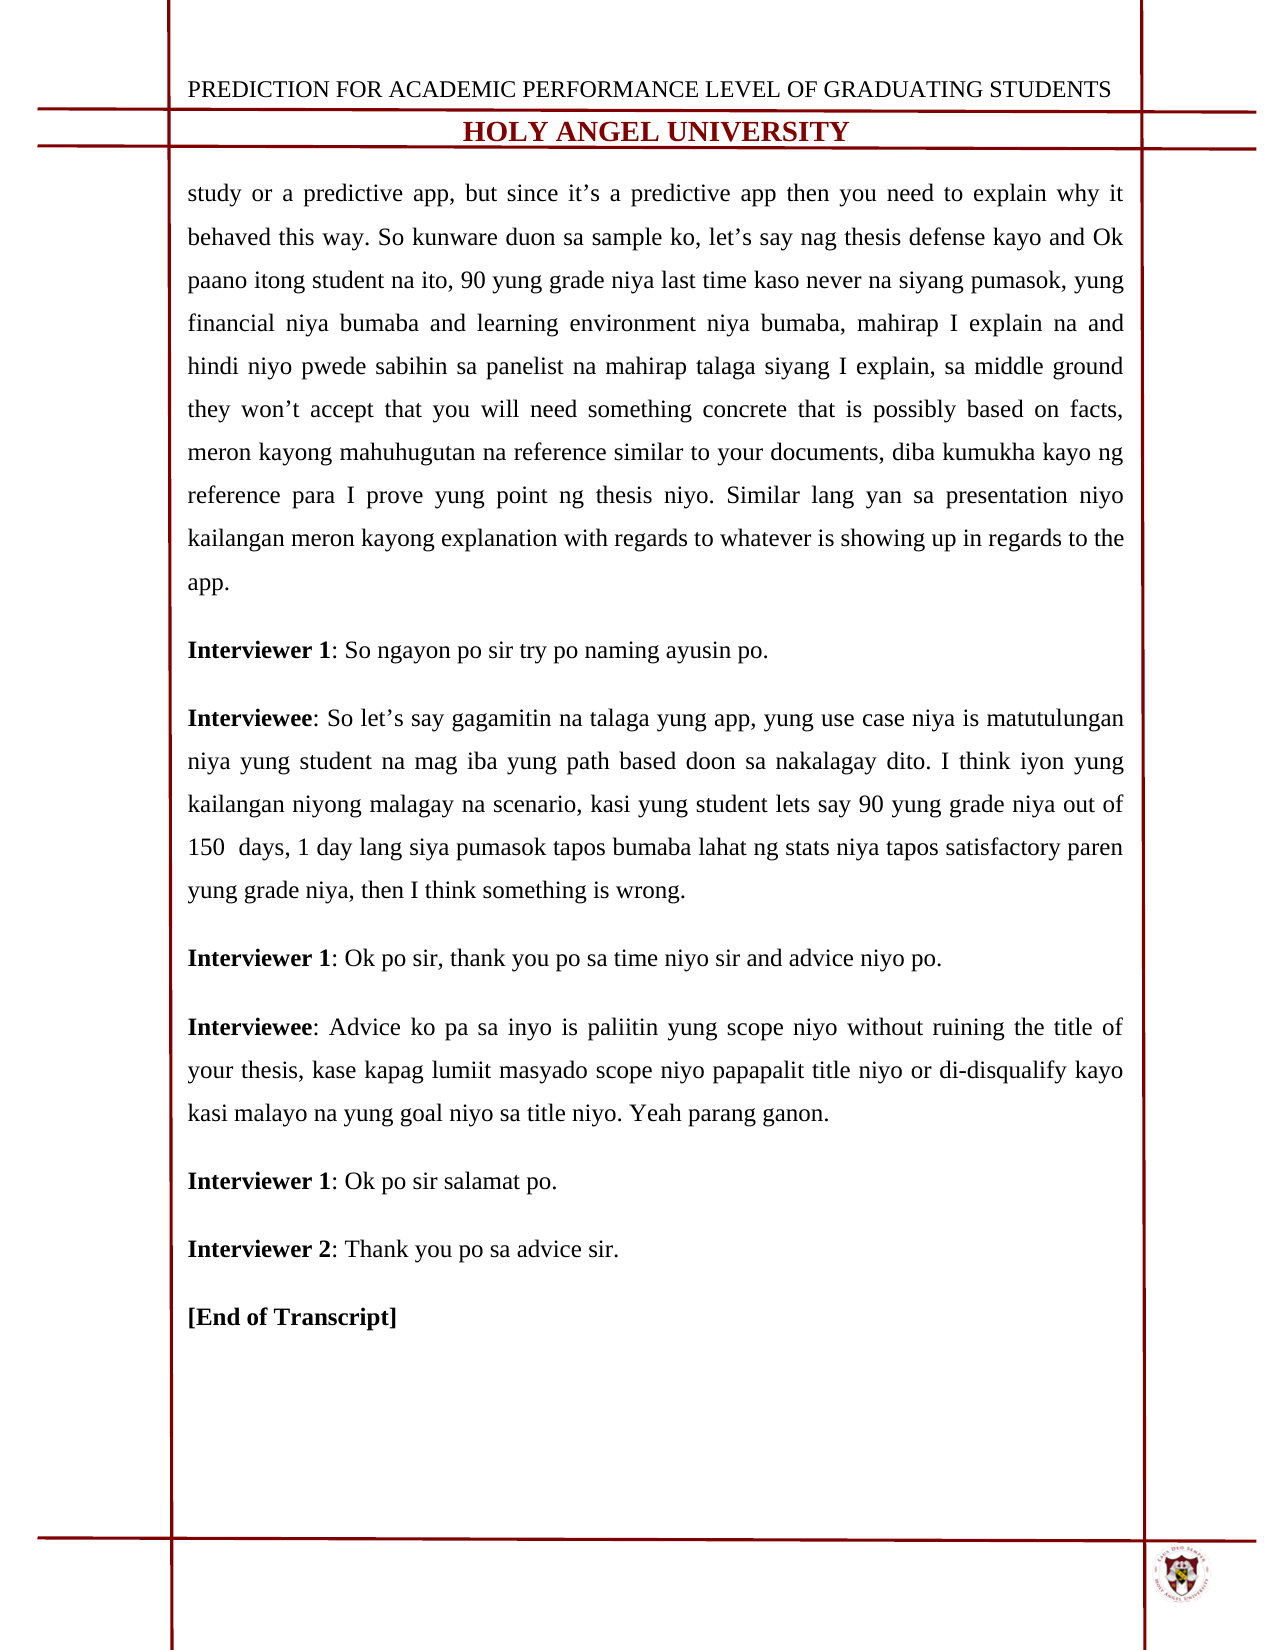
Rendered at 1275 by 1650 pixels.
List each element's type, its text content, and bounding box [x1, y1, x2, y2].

text Interviewer 2: Thank you po sa advice sir. [187, 1234, 1125, 1263]
picture [1151, 1543, 1212, 1604]
text Interviewee: So let’s say gagamitin na talaga yung app, yung use case niya is matutulungan niya yung student na mag iba yung path based doon sa nakalagay dito. I think iyon yung kailangan niyong malagay na scenario, kasi yung student lets say 90 yung grade niya out of 150 days, 1 day lang siya pumasok tapos bumaba lahat ng stats niya tapos satisfactory paren yung grade niya, then I think something is wrong. [187, 703, 1125, 904]
text [End of Transcript] [187, 1302, 1125, 1331]
text Interviewer 1: So ngayon po sir try po naming ayusin po. [187, 635, 1125, 663]
text Interviewee: Advice ko pa sa inyo is paliitin yung scope niyo without ruining the title of your thesis, kase kapag lumiit masyado scope niyo papapalit title niyo or di-disqualify kayo kasi malayo na yung goal niyo sa title niyo. Yeah parang ganon. [187, 1012, 1125, 1127]
text Interviewer 1: Ok po sir salamat po. [187, 1166, 1125, 1195]
text Interviewer 1: Ok po sir, thank you po sa time niyo sir and advice niyo po. [187, 943, 1125, 972]
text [187, 178, 1125, 595]
